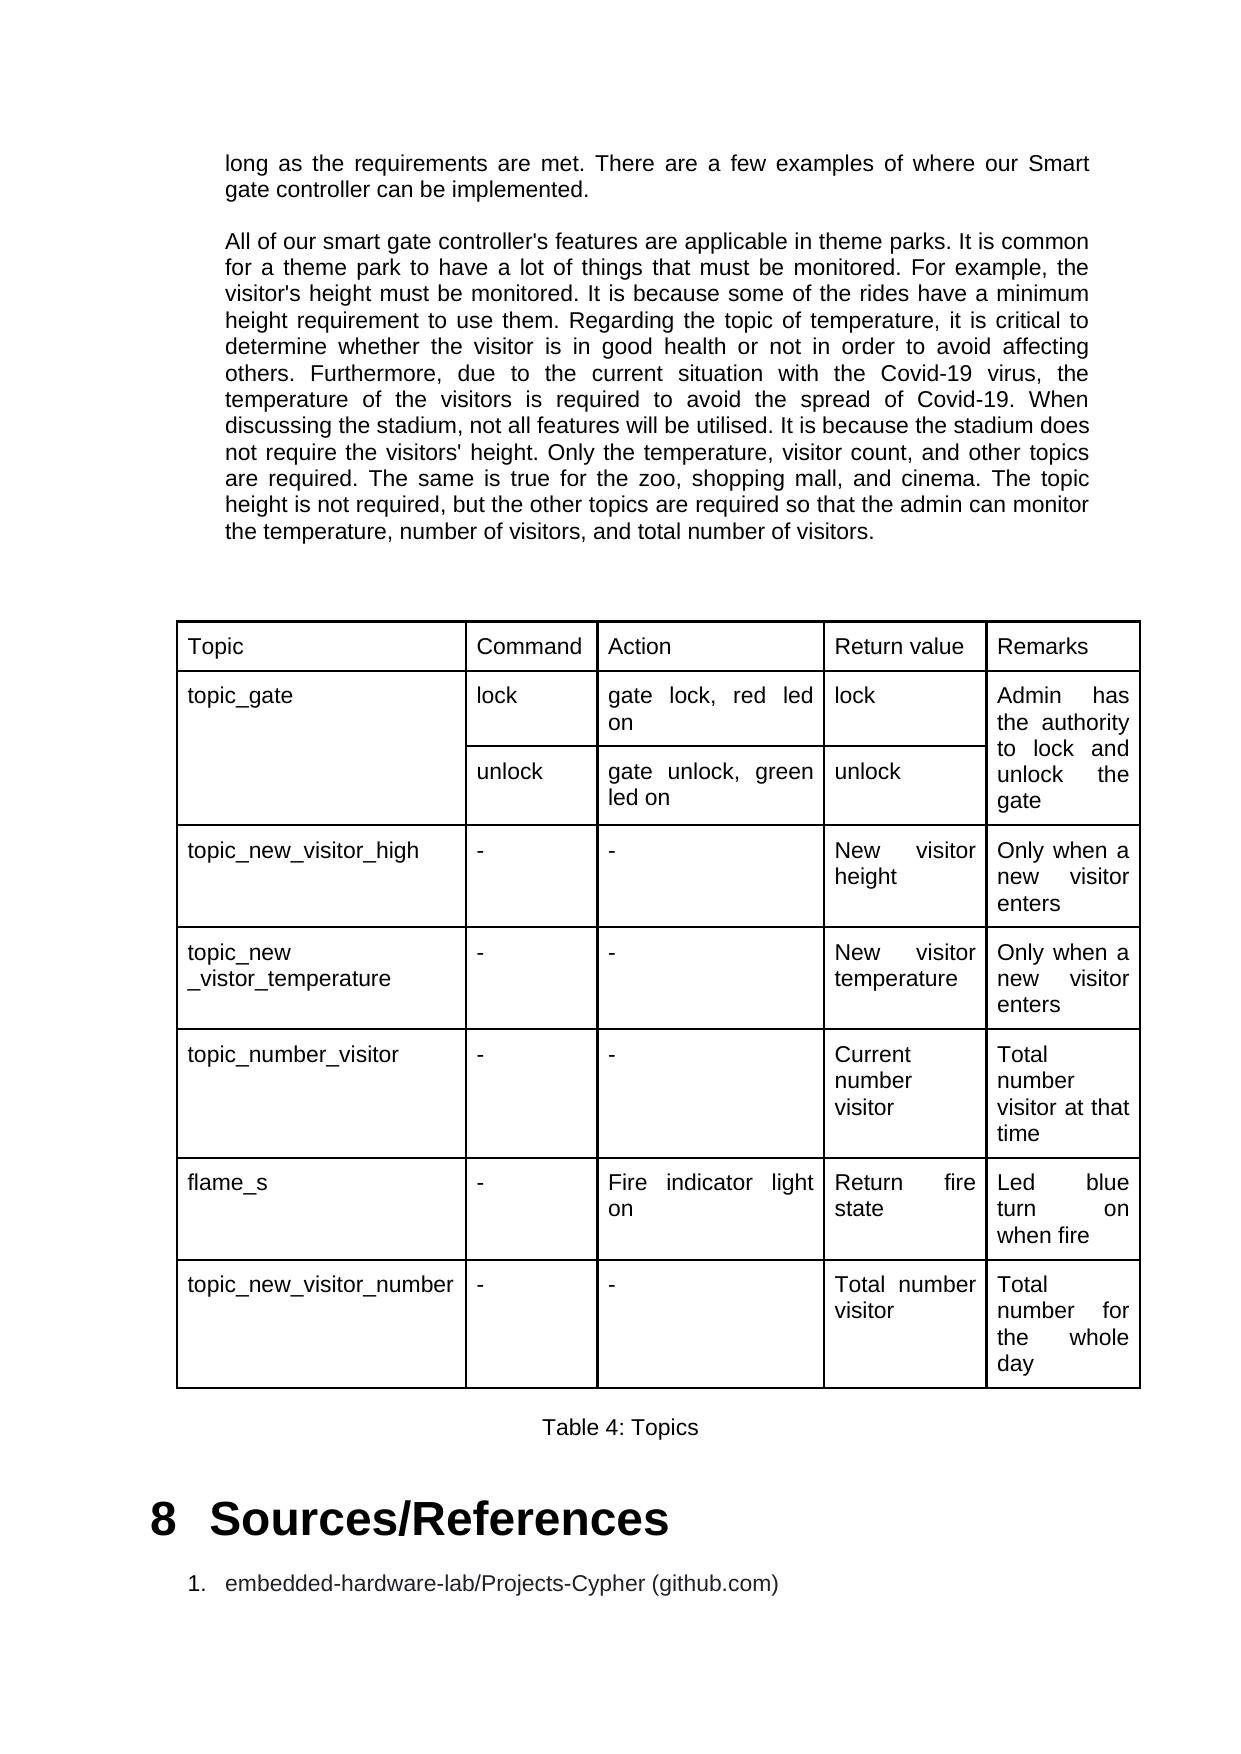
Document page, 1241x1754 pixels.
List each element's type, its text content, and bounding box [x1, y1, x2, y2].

table_cell topic_gate [178, 672, 465, 824]
table_cell Only when a new visitor enters [988, 928, 1139, 1028]
table_header Return value [825, 623, 985, 669]
table_header Remarks [988, 623, 1139, 669]
table_cell lock [467, 672, 596, 745]
table_cell topic_new_visitor_high [178, 826, 465, 926]
table_header Command [467, 623, 596, 669]
table_cell Admin has the authority to lock and unlock the gate [988, 672, 1139, 824]
table_cell unlock [467, 747, 596, 824]
table_cell gate lock, red led on [599, 672, 823, 745]
table_cell Current number visitor [825, 1030, 985, 1157]
table_header Topic [178, 623, 465, 669]
table_cell gate unlock, green led on [599, 747, 823, 824]
table_cell - [599, 1261, 823, 1387]
table_header Action [599, 623, 823, 669]
table_cell topic_number_visitor [178, 1030, 465, 1157]
table_cell - [599, 826, 823, 926]
text All of our smart gate controller's features are applicable in theme parks. It is common for a theme park to have a lot of things that must be monitored. For example, the visitor's height must be monitored. It is because some of the rides have a minimum height requirement to use them. Regarding the topic of temperature, it is critical to determine whether the visitor is in good health or not in order to avoid affecting others. Furthermore, due to the current situation with the Covid-19 virus, the temperature of the visitors is required to avoid the spread of Covid-19. When discussing the stadium, not all features will be utilised. It is because the stadium does not require the visitors' height. Only the temperature, visitor count, and other topics are required. The same is true for the zoo, shopping mall, and cinema. The topic height is not required, but the other topics are required so that the admin can monitor the temperature, number of visitors, and total number of visitors. [225, 228, 1090, 544]
table_cell - [467, 1159, 596, 1258]
table_cell New visitor temperature [825, 928, 985, 1028]
table_cell Return fire state [825, 1159, 985, 1258]
table_cell Led blue turn on when fire [988, 1159, 1139, 1258]
table_cell Only when a new visitor enters [988, 826, 1139, 926]
table_cell Total number visitor at that time [988, 1030, 1139, 1157]
table_cell - [467, 928, 596, 1028]
table_cell lock [825, 672, 985, 745]
table_cell New visitor height [825, 826, 985, 926]
table_cell flame_s [178, 1159, 465, 1258]
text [225, 150, 1090, 203]
table_cell Total number for the whole day [988, 1261, 1139, 1387]
table_cell unlock [825, 747, 985, 824]
table_cell topic_new _vistor_temperature [178, 928, 465, 1028]
table_cell - [467, 1030, 596, 1157]
table_cell Total number visitor [825, 1261, 985, 1387]
text Table 4: Topics [150, 1414, 1090, 1440]
table_cell - [599, 1030, 823, 1157]
subtitle 8 Sources/References [150, 1490, 1090, 1545]
table_cell - [467, 826, 596, 926]
table_cell topic_new_visitor_number [178, 1261, 465, 1387]
table_cell Fire indicator light on [599, 1159, 823, 1258]
table_cell - [599, 928, 823, 1028]
table_cell - [467, 1261, 596, 1387]
list embedded-hardware-lab/Projects-Cypher (github.com) [187, 1570, 1090, 1597]
